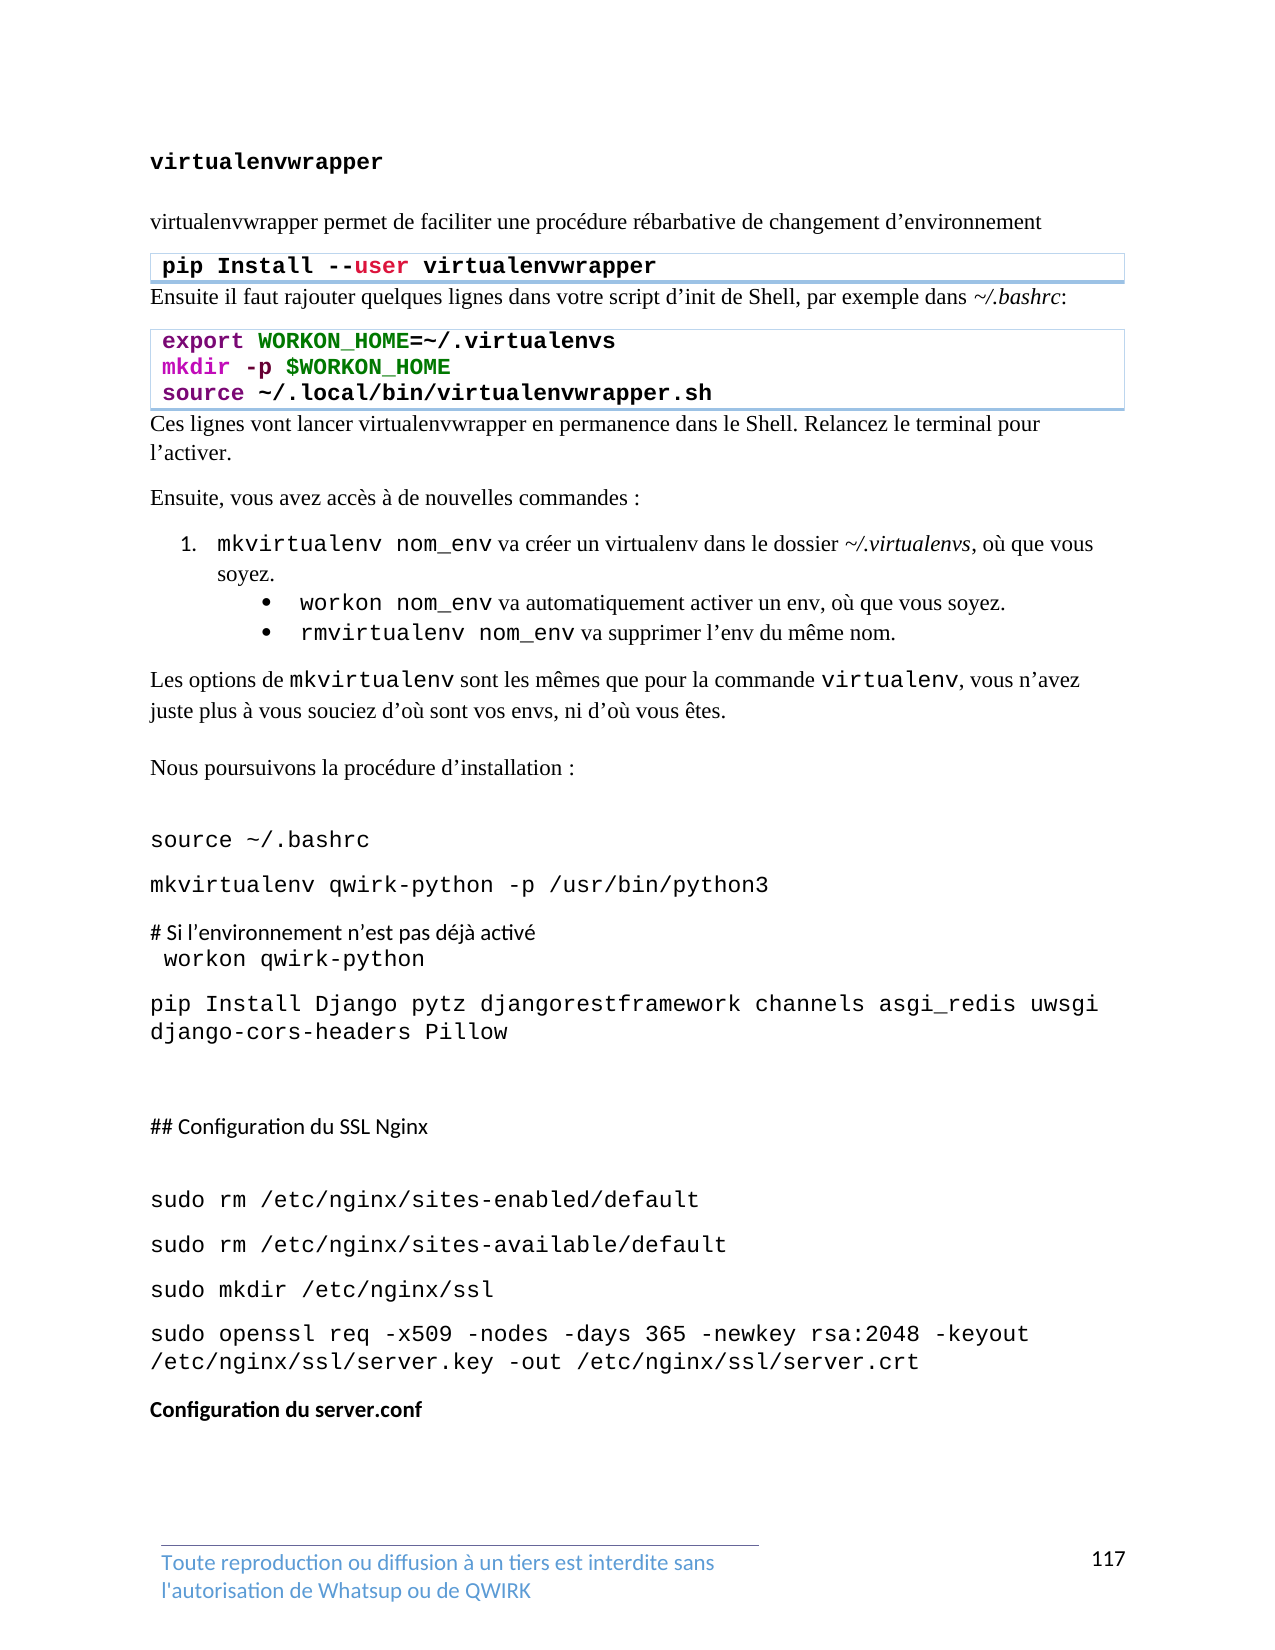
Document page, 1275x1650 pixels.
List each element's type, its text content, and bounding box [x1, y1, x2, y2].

text mkvirtualenv qwirk-python -p /usr/bin/python3 [150, 873, 1125, 899]
list rmvirtualenv nom_env va supprimer l’env du même nom. [262, 619, 1125, 647]
list workon nom_env va automatiquement activer un env, où que vous soyez. [262, 589, 1125, 617]
text Ces lignes vont lancer virtualenvwrapper en permanence dans le Shell. Relancez le terminal pour l’activer. [150, 411, 1125, 465]
text Ensuite il faut rajouter quelques lignes dans votre script d’init de Shell, par exemple dans ~/.bashrc: [150, 284, 1125, 310]
list mkvirtualenv nom_env va créer un virtualenv dans le dossier ~/.virtualenvs, où que vous soyez. [179, 529, 1125, 587]
text source ~/.bashrc [150, 799, 1125, 854]
text virtualenvwrapper virtualenvwrapper permet de faciliter une procédure rébarbative de changement d’environnement [150, 150, 1125, 234]
text Ensuite, vous avez accès à de nouvelles commandes : [150, 484, 1125, 510]
text sudo openssl req -x509 -nodes -days 365 -newkey rsa:2048 -keyout /etc/nginx/ssl/server.key -out /etc/nginx/ssl/server.crt [150, 1323, 1125, 1376]
text sudo rm /etc/nginx/sites-enabled/default [150, 1189, 1125, 1215]
text Configuration du server.conf [150, 1395, 1125, 1423]
text Les options de mkvirtualenv sont les mêmes que pour la commande virtualenv, vous n’avez juste plus à vous souciez d’où sont vos envs, ni d’où vous êtes. Nous poursuivons la procédure d’installation : [150, 666, 1125, 780]
text pip Install Django pytz djangorestframework channels asgi_redis uwsgi django-cors-headers Pillow [150, 992, 1125, 1046]
table_header pip Install --user virtualenvwrapper [151, 254, 1124, 280]
text ## Configuration du SSL Nginx [150, 1112, 1125, 1170]
text # Si l’environnement n’est pas déjà activé workon qwirk-python [150, 918, 1125, 974]
text sudo rm /etc/nginx/sites-available/default [150, 1233, 1125, 1259]
text sudo mkdir /etc/nginx/ssl [150, 1278, 1125, 1304]
table_header export WORKON_HOME=~/.virtualenvs mkdir -p $WORKON_HOME source ~/.local/bin/virtualenvwrapper.sh [151, 330, 1124, 407]
